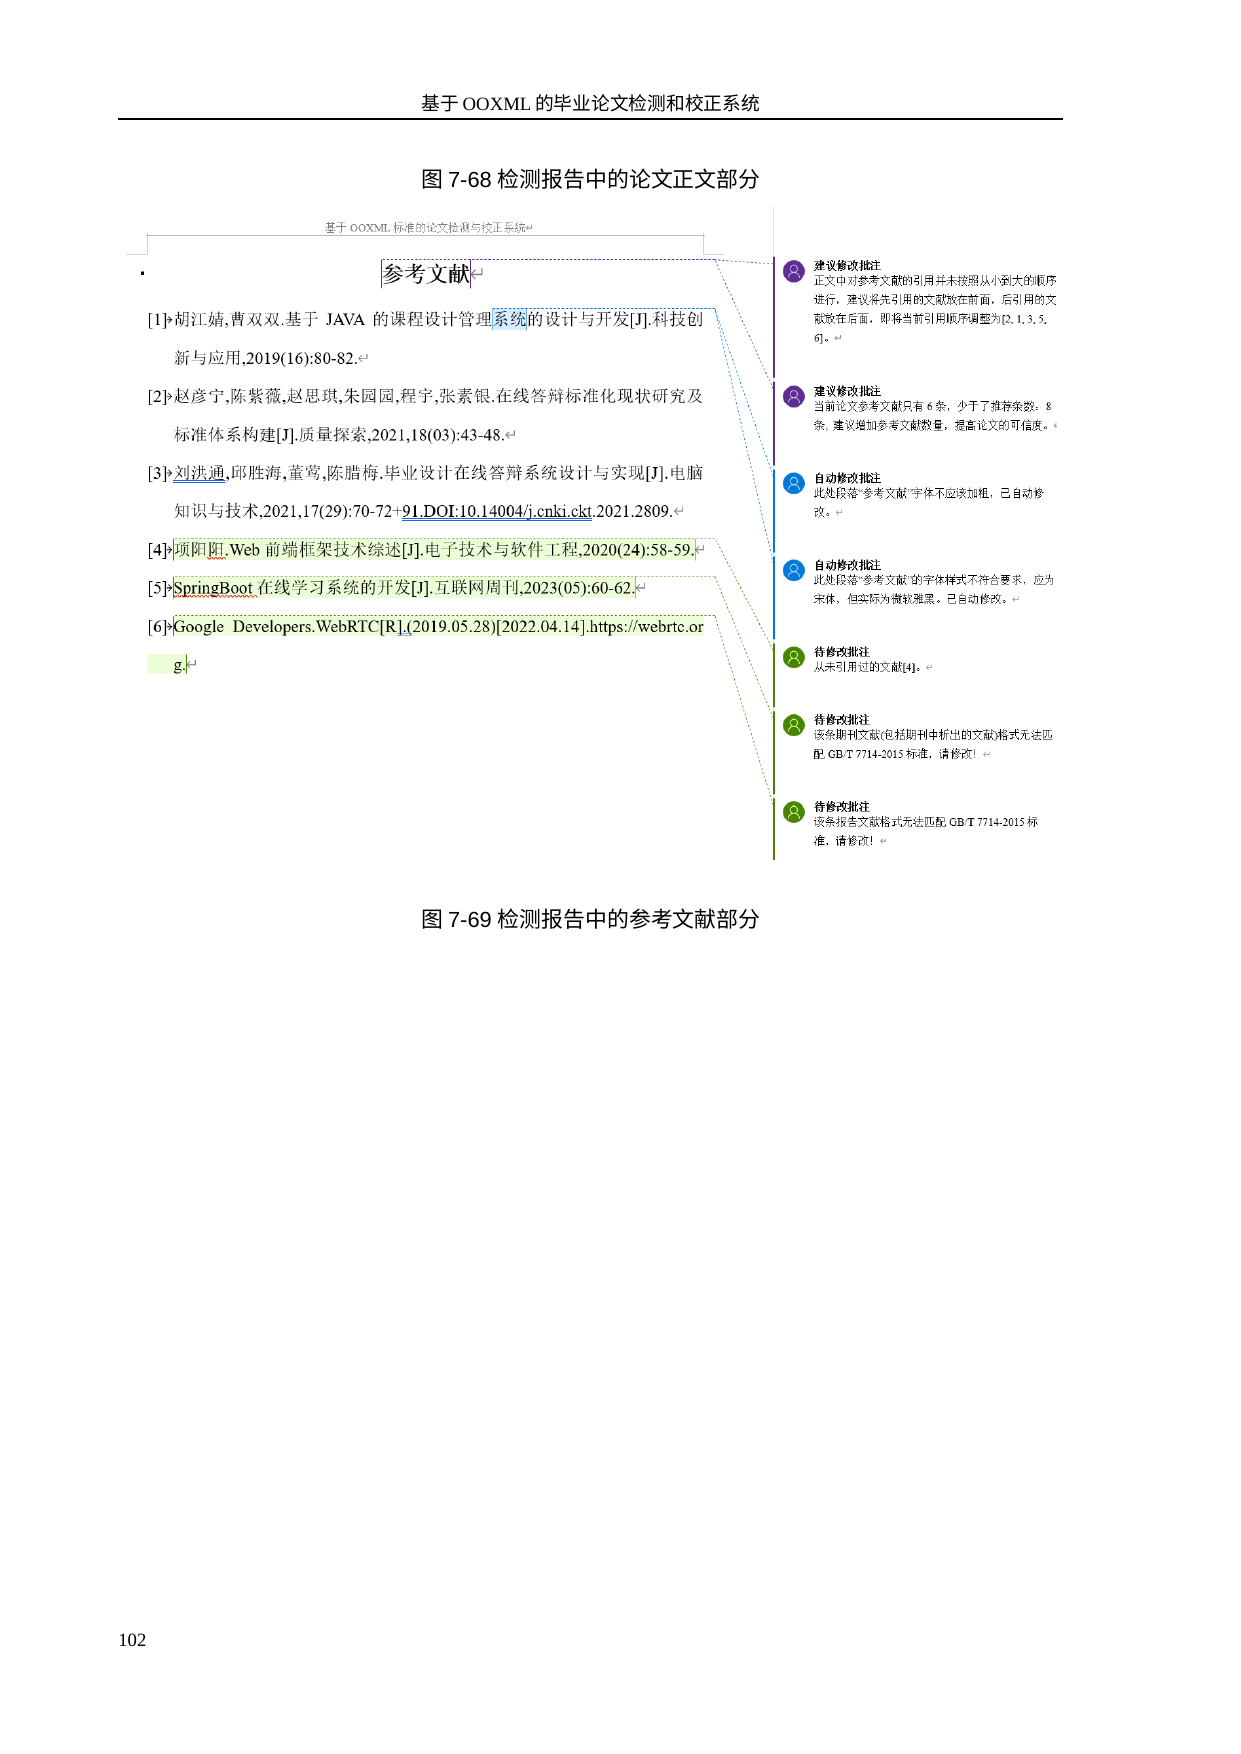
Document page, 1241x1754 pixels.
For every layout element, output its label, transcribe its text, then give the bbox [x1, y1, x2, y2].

picture [118, 207, 1063, 860]
